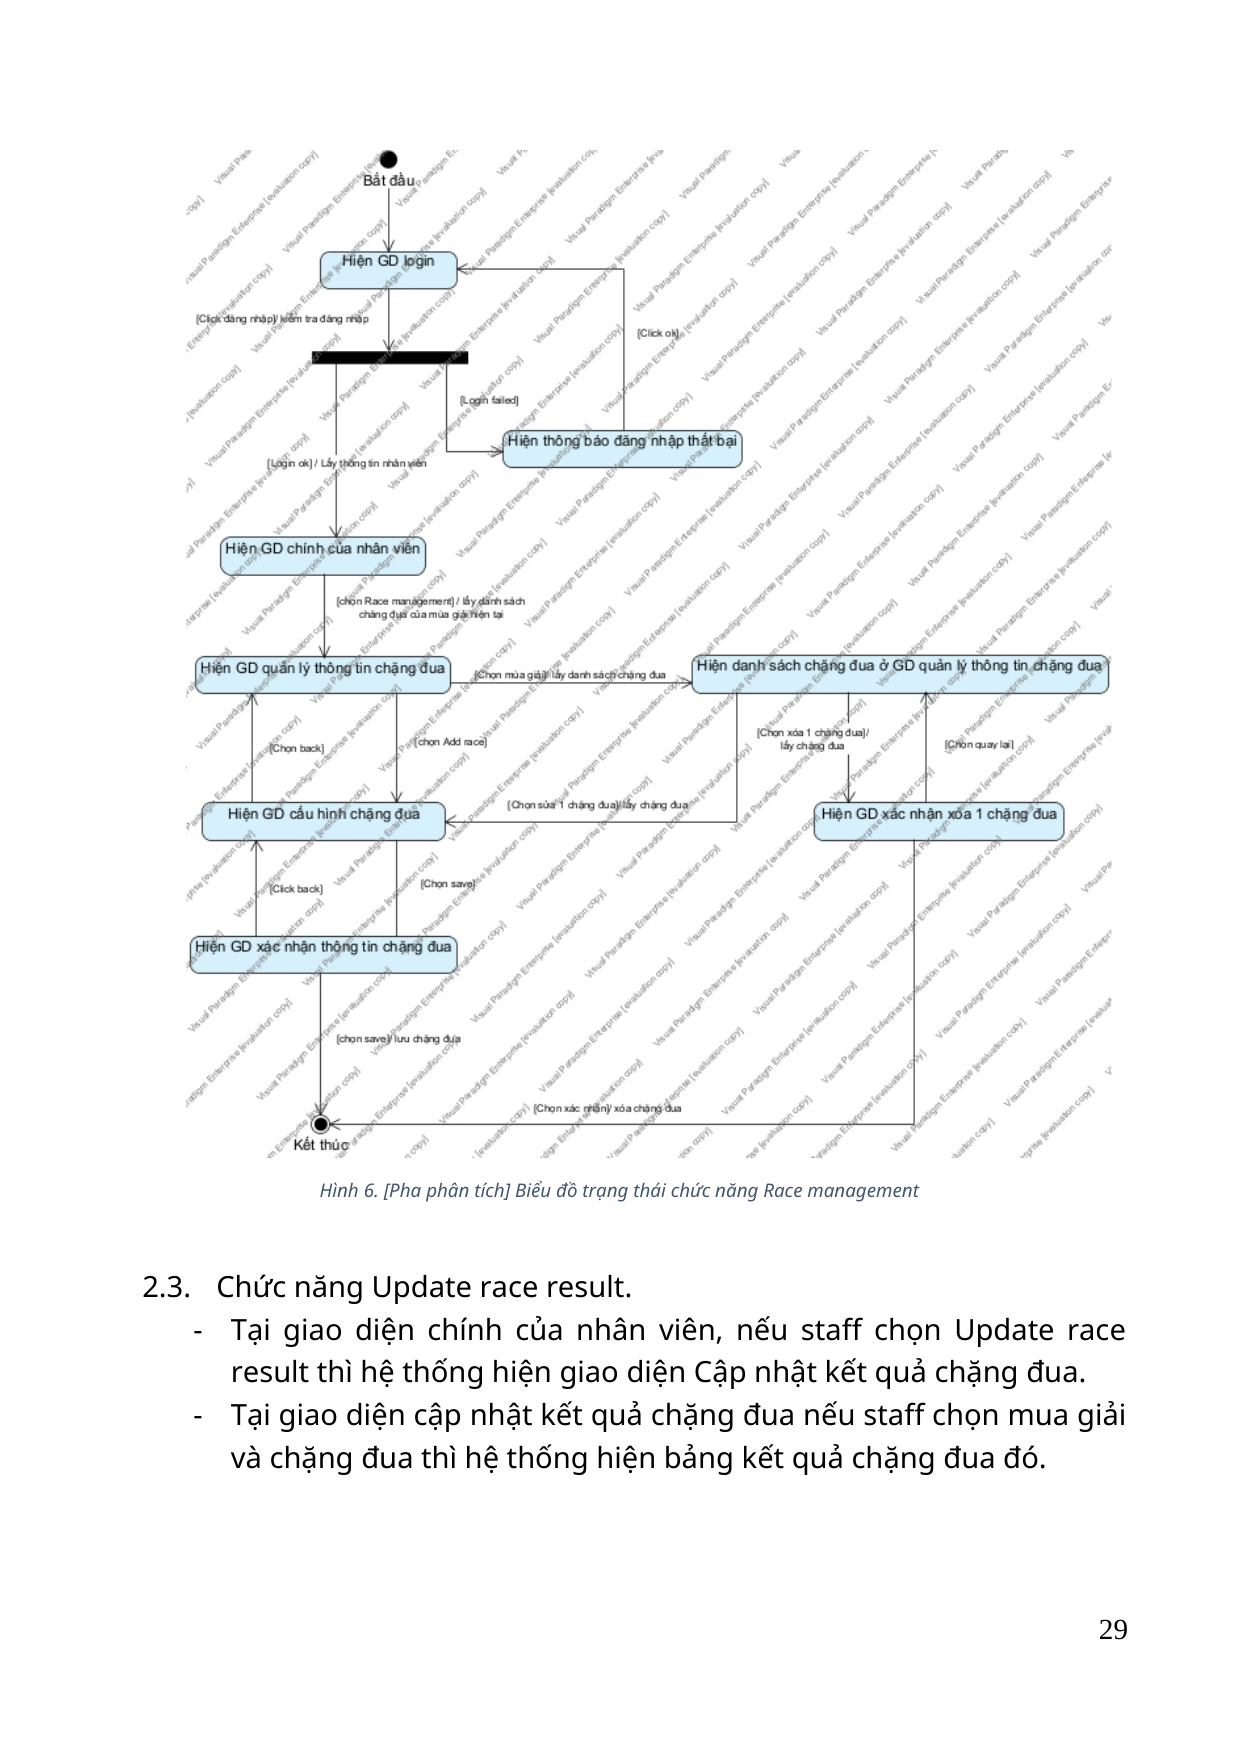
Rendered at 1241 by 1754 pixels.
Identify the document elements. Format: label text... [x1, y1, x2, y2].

list Chức năng Update race result. [142, 1266, 1128, 1306]
picture [186, 150, 1112, 1158]
text Hình 6. [Pha phân tích] Biểu đồ trạng thái chức năng Race management [112, 1177, 1128, 1202]
list Tại giao diện chính của nhân viên, nếu staff chọn Update race result thì hệ thống hiện giao diện Cập nhật kết quả chặng đua. [193, 1309, 1128, 1391]
list Tại giao diện cập nhật kết quả chặng đua nếu staff chọn mua giải và chặng đua thì hệ thống hiện bảng kết quả chặng đua đó. [193, 1394, 1128, 1477]
